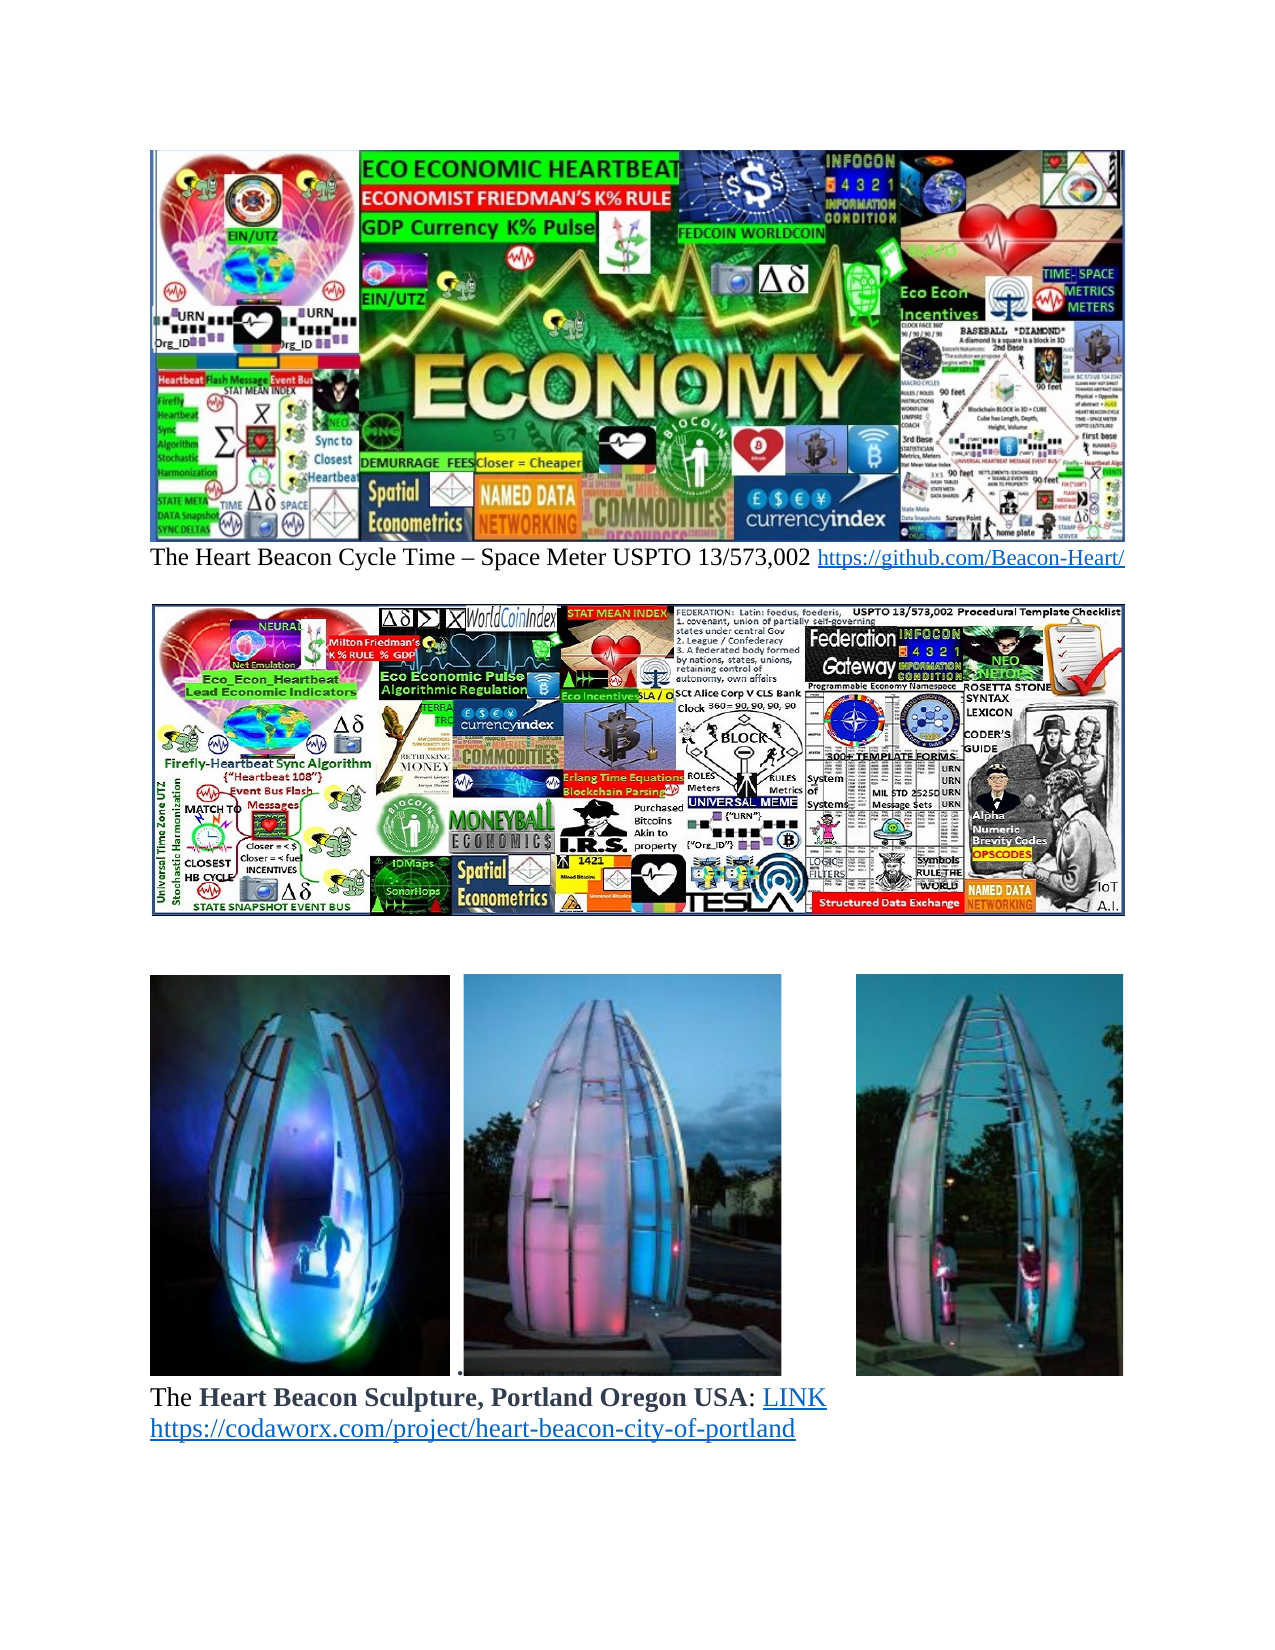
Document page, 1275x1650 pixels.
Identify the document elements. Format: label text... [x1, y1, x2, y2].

text The Heart Beacon Sculpture, Portland Oregon USA: LINK https://codaworx.com/project/heart-beacon-city-of-portland [150, 1381, 1125, 1443]
picture [856, 974, 1124, 1376]
text The Heart Beacon Cycle Time – Space Meter USPTO 13/573,002 https://github.com/Beacon-Heart/ [150, 542, 1125, 570]
picture [150, 975, 450, 1376]
picture [463, 974, 782, 1376]
picture [150, 150, 1125, 542]
picture [150, 601, 1125, 917]
